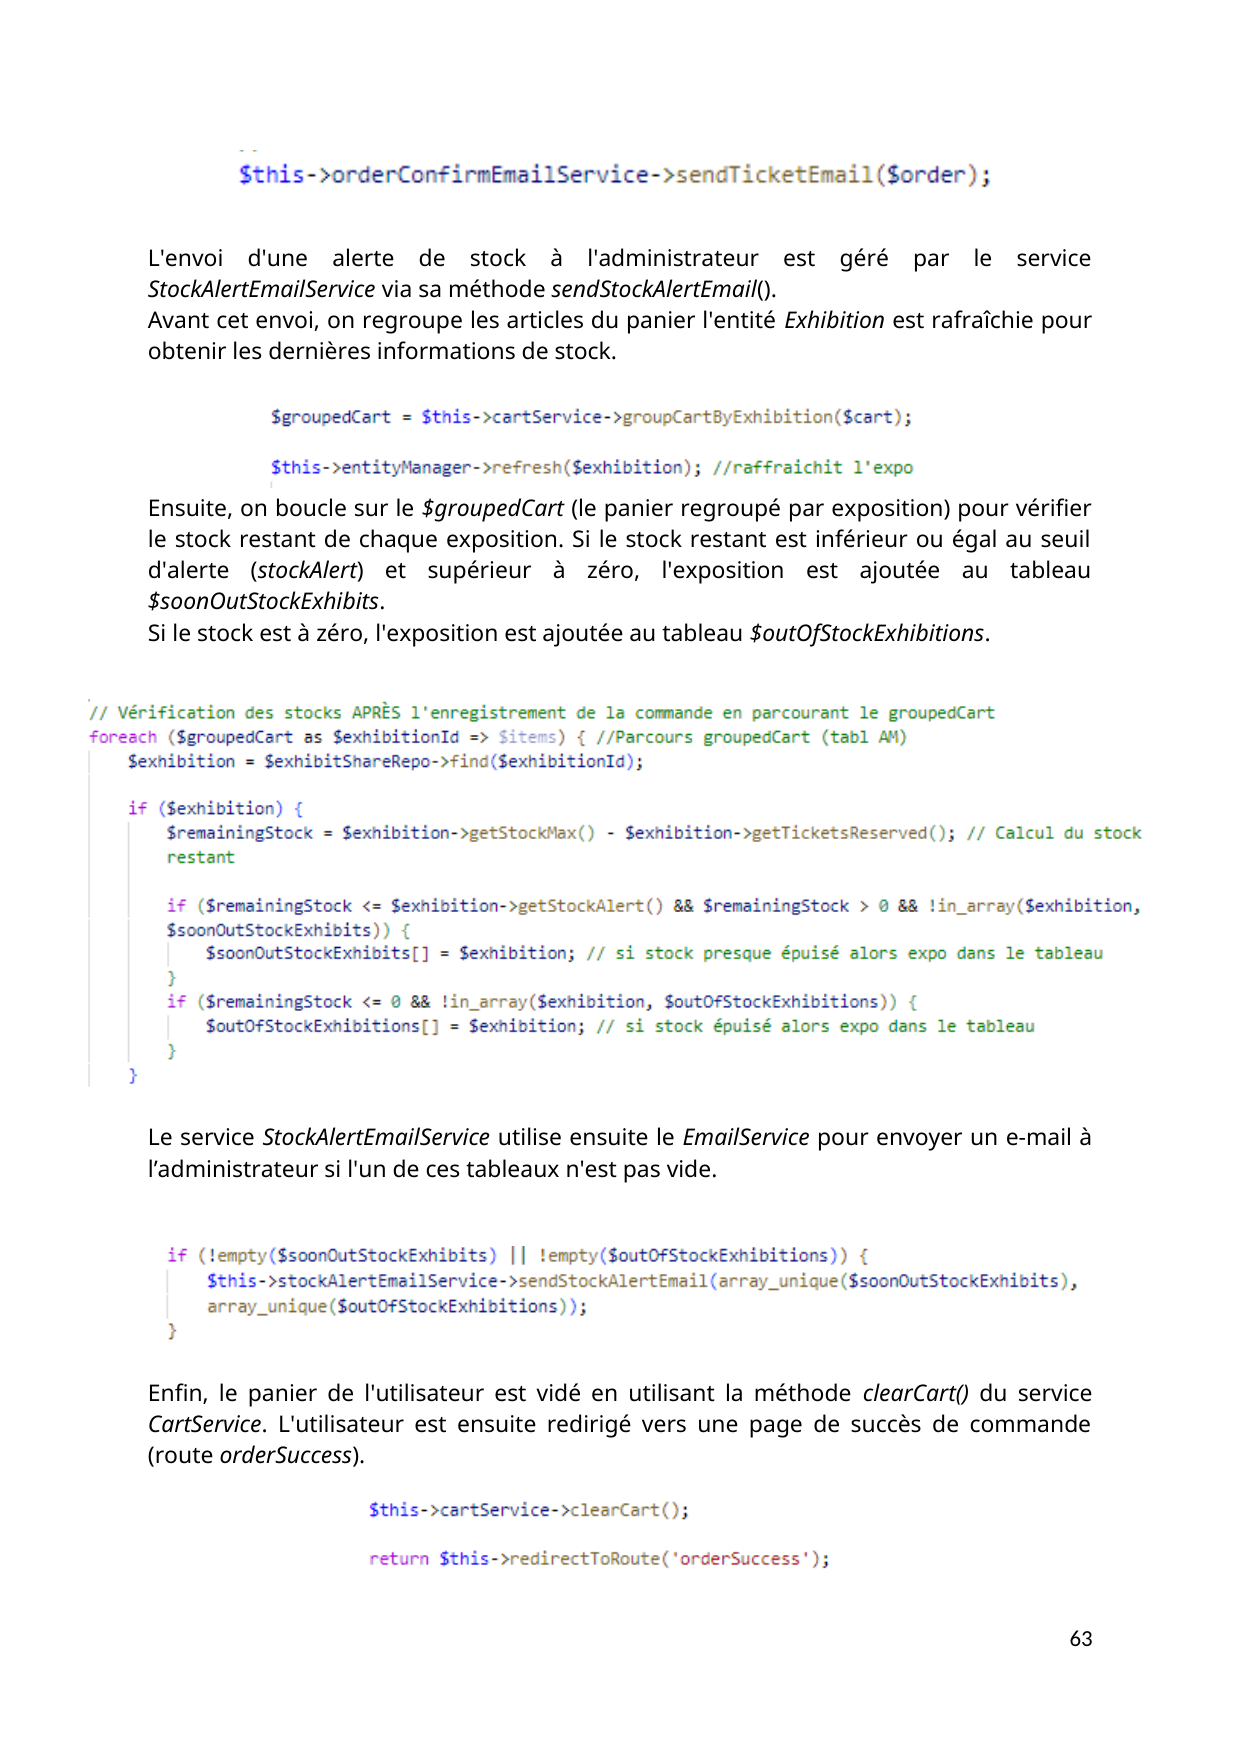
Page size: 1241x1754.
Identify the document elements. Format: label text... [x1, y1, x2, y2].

text L'envoi d'une alerte de stock à l'administrateur est géré par le service StockAlertEmailService via sa méthode sendStockAlertEmail(). [148, 241, 1092, 304]
picture [148, 1246, 1086, 1346]
text Avant cet envoi, on regroupe les articles du panier l'entité Exhibition est rafraîchie pour obtenir les dernières informations de stock. [148, 304, 1092, 366]
text Si le stock est à zéro, l'exposition est ajoutée au tableau $outOfStockExhibitions. [148, 616, 1092, 648]
picture [227, 150, 1013, 208]
picture [84, 699, 1156, 1090]
text Enfin, le panier de l'utilisateur est vidé en utilisant la méthode clearCart() du service CartService. L'utilisateur est ensuite redirigé vers une page de succès de commande (route orderSuccess). [148, 1376, 1092, 1470]
picture [361, 1499, 840, 1576]
text Le service StockAlertEmailService utilise ensuite le EmailService pour envoyer un e-mail à l’administrateur si l'un de ces tableaux n'est pas vide. [148, 1121, 1092, 1184]
picture [263, 398, 920, 488]
text Ensuite, on boucle sur le $groupedCart (le panier regroupé par exposition) pour vérifier le stock restant de chaque exposition. Si le stock restant est inférieur ou égal au seuil d'alerte (stockAlert) et supérieur à zéro, l'exposition est ajoutée au tableau $soonOutStockExhibits. [148, 491, 1092, 616]
